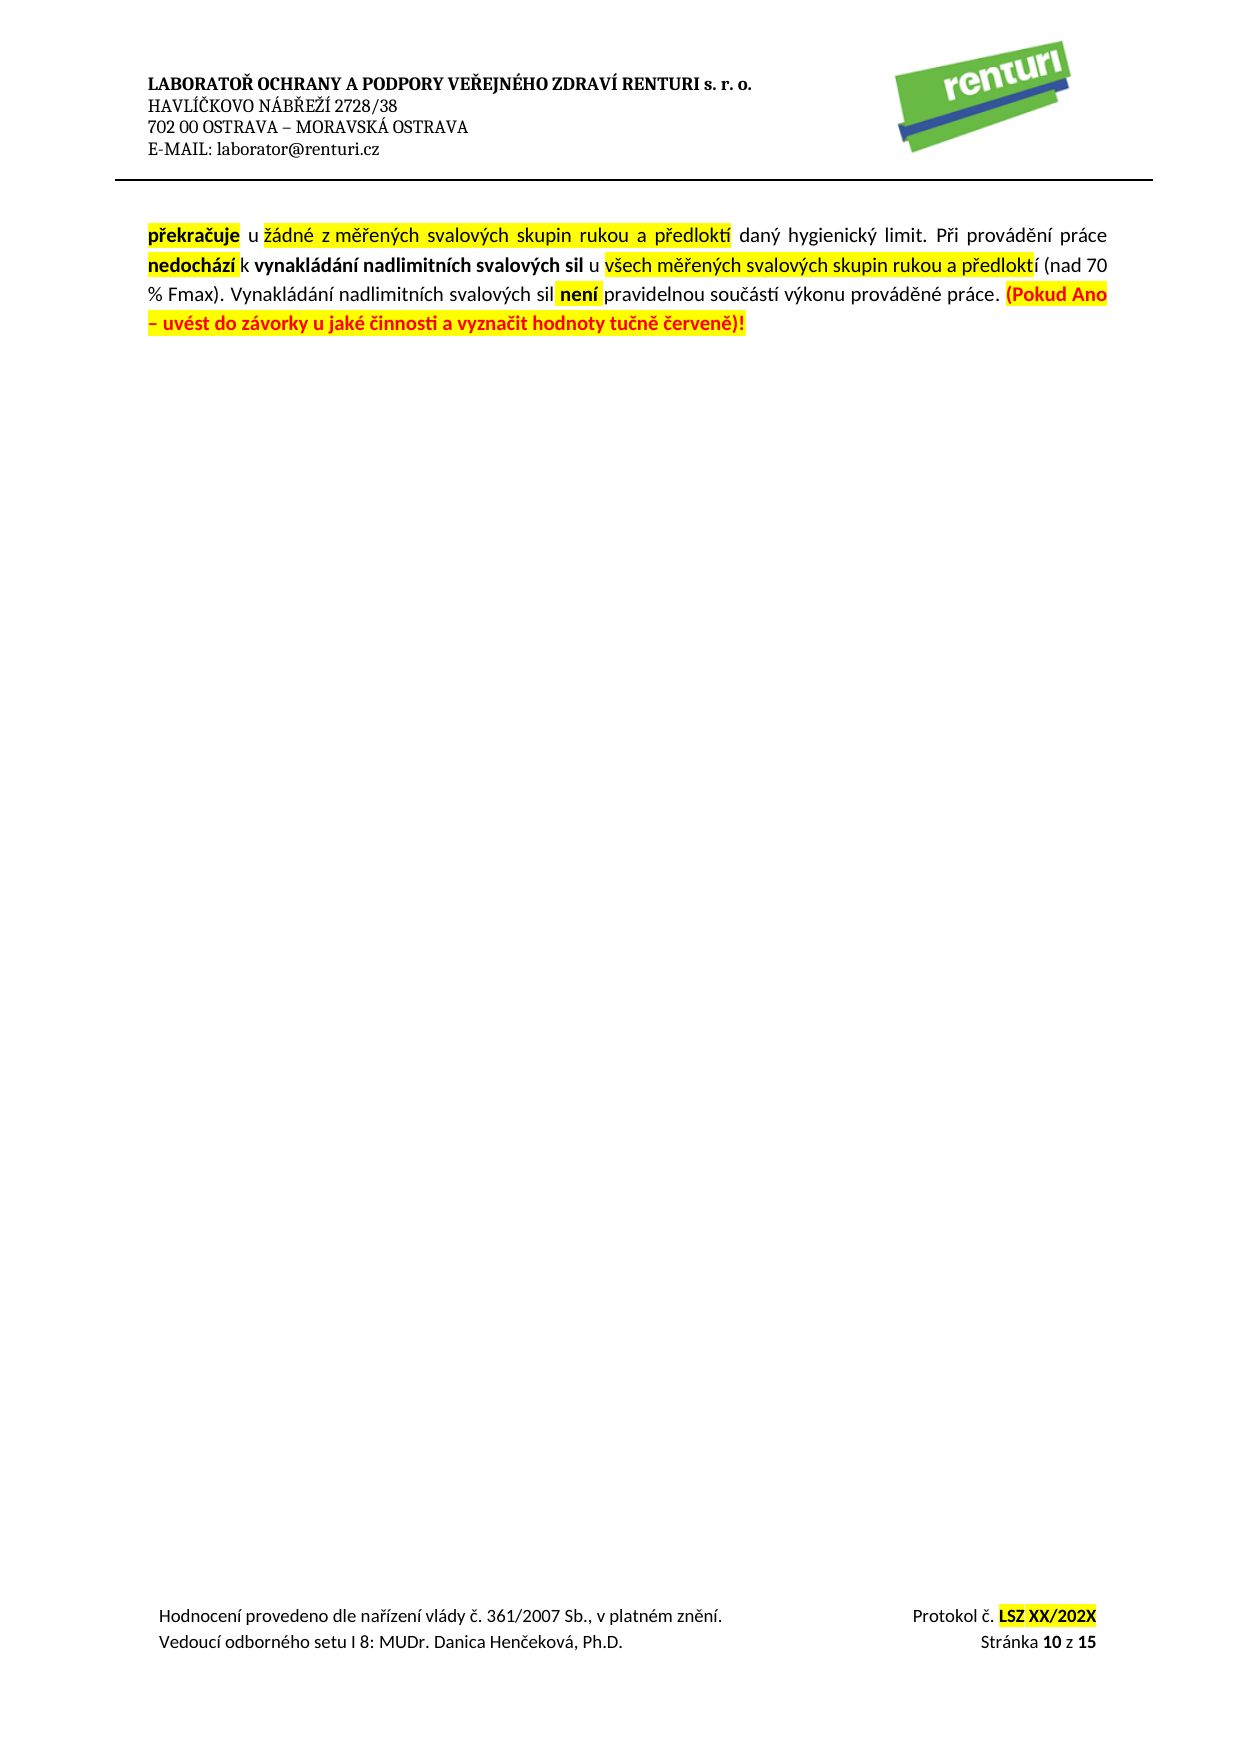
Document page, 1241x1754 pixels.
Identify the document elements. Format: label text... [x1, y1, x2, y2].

picture [861, 31, 1119, 157]
